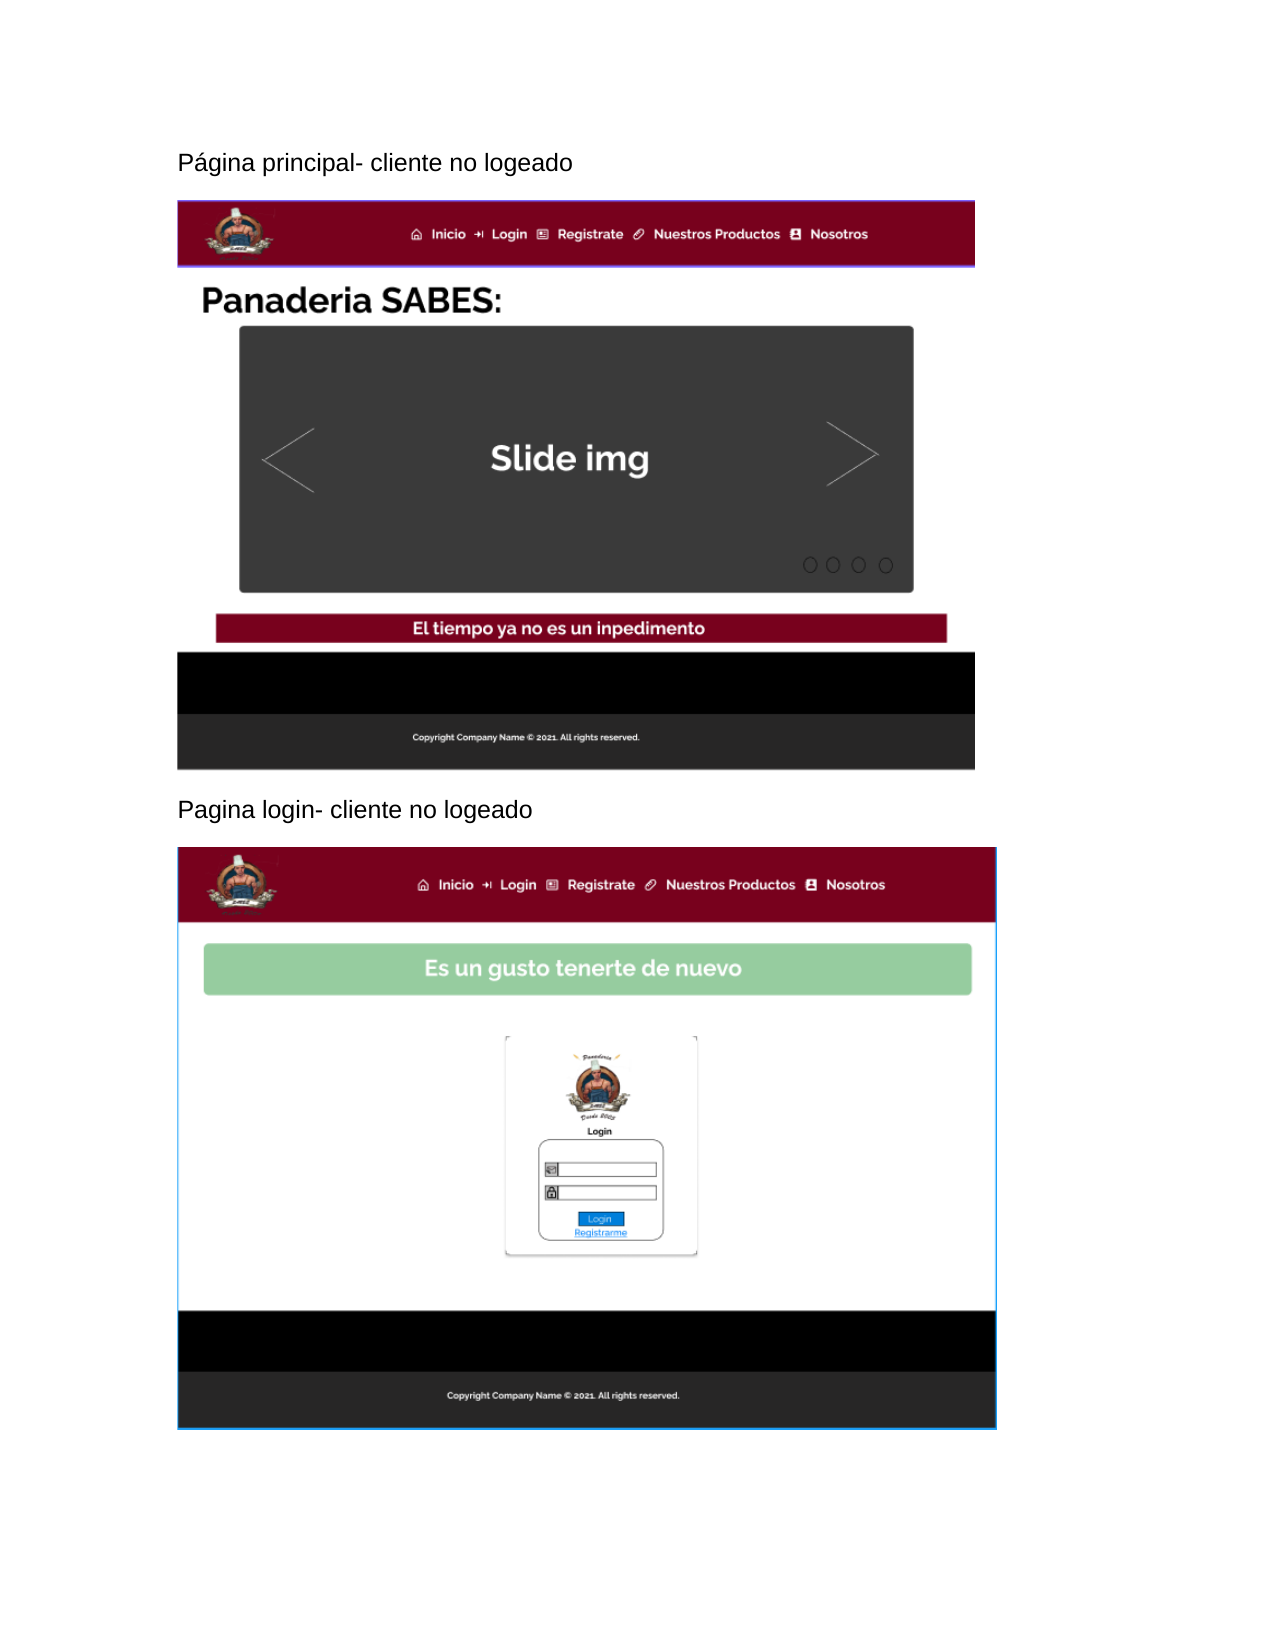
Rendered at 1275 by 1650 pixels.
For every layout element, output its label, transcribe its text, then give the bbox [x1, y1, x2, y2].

text Pagina login- cliente no logeado [177, 795, 1098, 823]
text Página principal- cliente no logeado [177, 148, 1098, 176]
